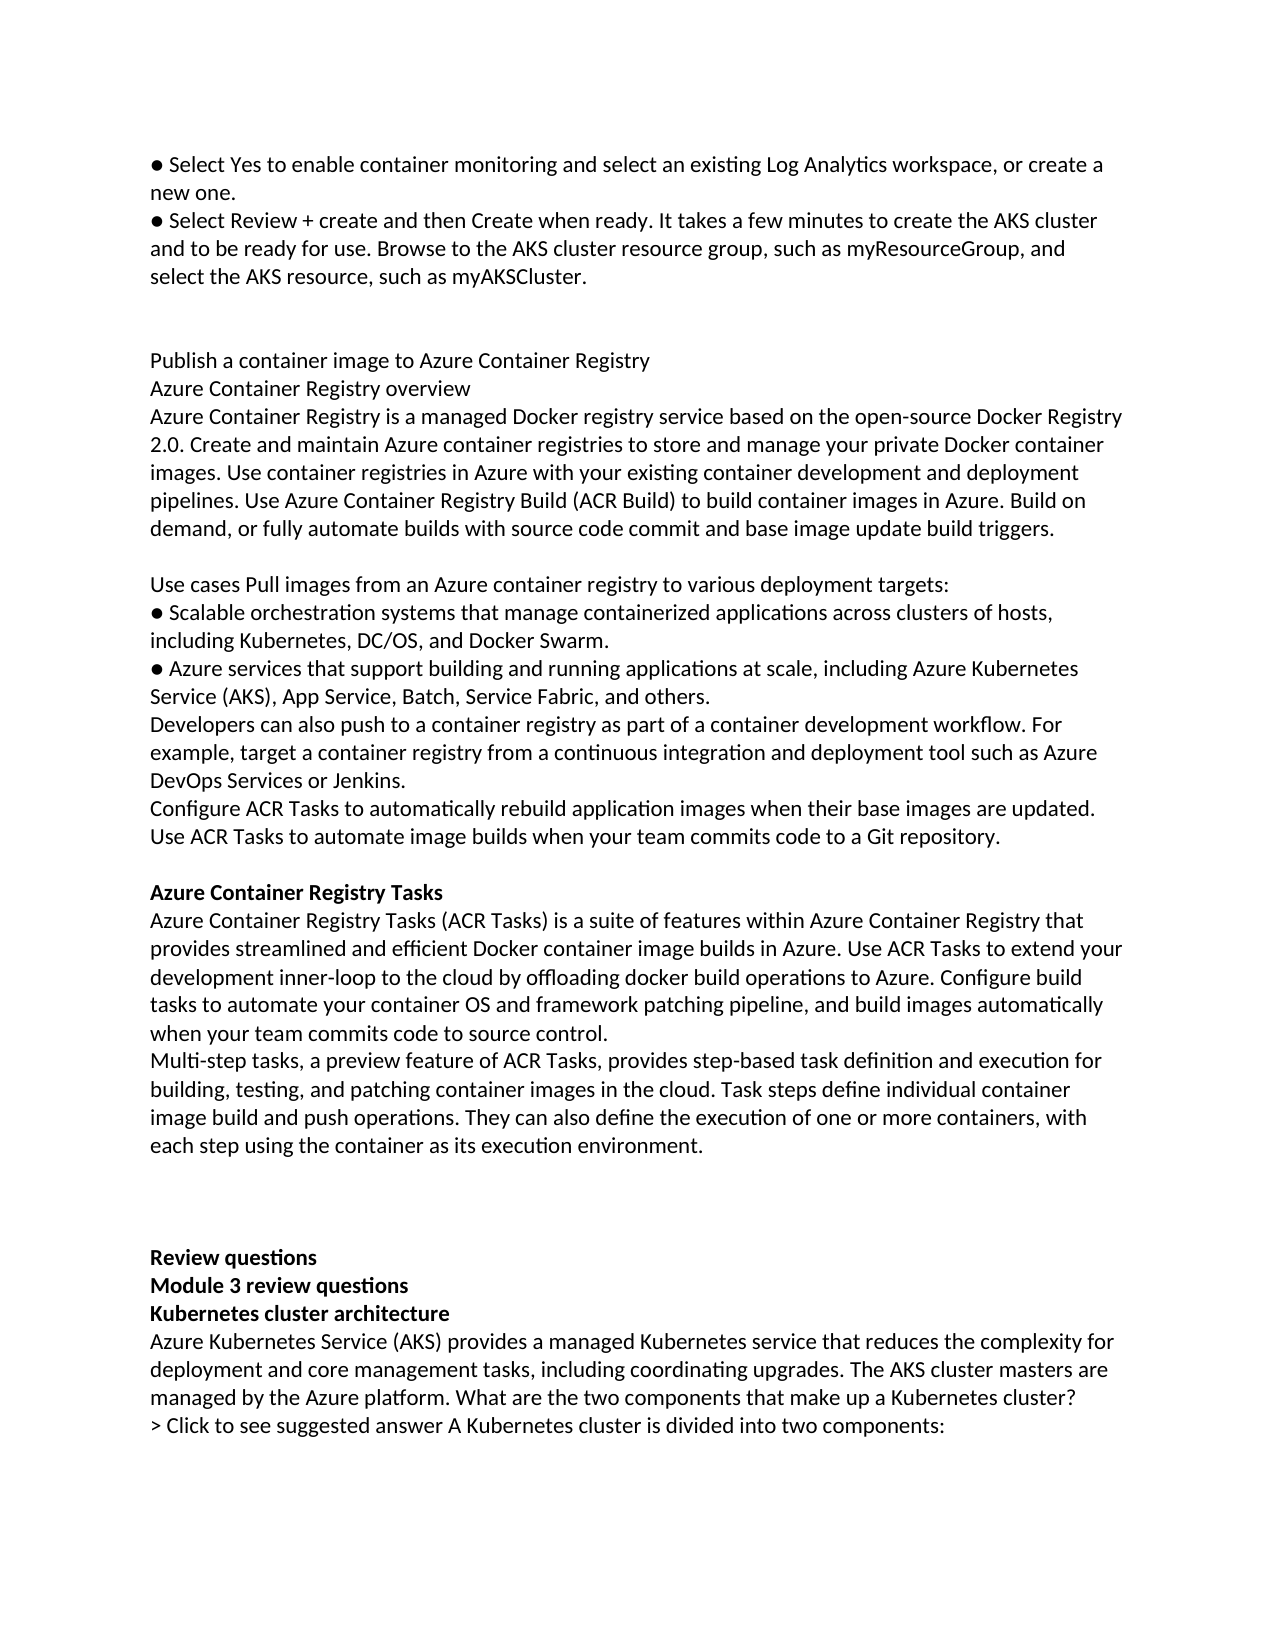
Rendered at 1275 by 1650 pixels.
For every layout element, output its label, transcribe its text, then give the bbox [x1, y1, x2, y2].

text Azure Container Registry overview [150, 374, 1125, 402]
text Azure Kubernetes Service (AKS) provides a managed Kubernetes service that reduces the complexity for deployment and core management tasks, including coordinating upgrades. The AKS cluster masters are managed by the Azure platform. What are the two components that make up a Kubernetes cluster? [150, 1327, 1125, 1411]
text > Click to see suggested answer A Kubernetes cluster is divided into two components: [150, 1411, 1125, 1439]
text Azure Container Registry is a managed Docker registry service based on the open-source Docker Registry 2.0. Create and maintain Azure container registries to store and manage your private Docker container images. Use container registries in Azure with your existing container development and deployment pipelines. Use Azure Container Registry Build (ACR Build) to build container images in Azure. Build on demand, or fully automate builds with source code commit and base image update build triggers. [150, 402, 1125, 542]
text Use cases Pull images from an Azure container registry to various deployment targets: [150, 570, 1125, 598]
text Developers can also push to a container registry as part of a container development workflow. For example, target a container registry from a continuous integration and deployment tool such as Azure DevOps Services or Jenkins. [150, 710, 1125, 794]
text Multi-step tasks, a preview feature of ACR Tasks, provides step-based task definition and execution for building, testing, and patching container images in the cloud. Task steps define individual container image build and push operations. They can also define the execution of one or more containers, with each step using the container as its execution environment. [150, 1047, 1125, 1159]
text Review questions [150, 1243, 1125, 1271]
text Module 3 review questions [150, 1271, 1125, 1299]
text Azure Container Registry Tasks [150, 878, 1125, 907]
text ● Azure services that support building and running applications at scale, including Azure Kubernetes Service (AKS), App Service, Batch, Service Fabric, and others. [150, 654, 1125, 710]
text Configure ACR Tasks to automatically rebuild application images when their base images are updated. Use ACR Tasks to automate image builds when your team commits code to a Git repository. [150, 794, 1125, 851]
text Publish a container image to Azure Container Registry [150, 346, 1125, 374]
text Azure Container Registry Tasks (ACR Tasks) is a suite of features within Azure Container Registry that provides streamlined and efficient Docker container image builds in Azure. Use ACR Tasks to extend your development inner-loop to the cloud by offloading docker build operations to Azure. Configure build tasks to automate your container OS and framework patching pipeline, and build images automatically when your team commits code to source control. [150, 907, 1125, 1047]
text ● Select Review + create and then Create when ready. It takes a few minutes to create the AKS cluster and to be ready for use. Browse to the AKS cluster resource group, such as myResourceGroup, and select the AKS resource, such as myAKSCluster. [150, 206, 1125, 290]
text ● Scalable orchestration systems that manage containerized applications across clusters of hosts, including Kubernetes, DC/OS, and Docker Swarm. [150, 598, 1125, 654]
text Kubernetes cluster architecture [150, 1299, 1125, 1327]
text ● Select Yes to enable container monitoring and select an existing Log Analytics workspace, or create a new one. [150, 150, 1125, 206]
